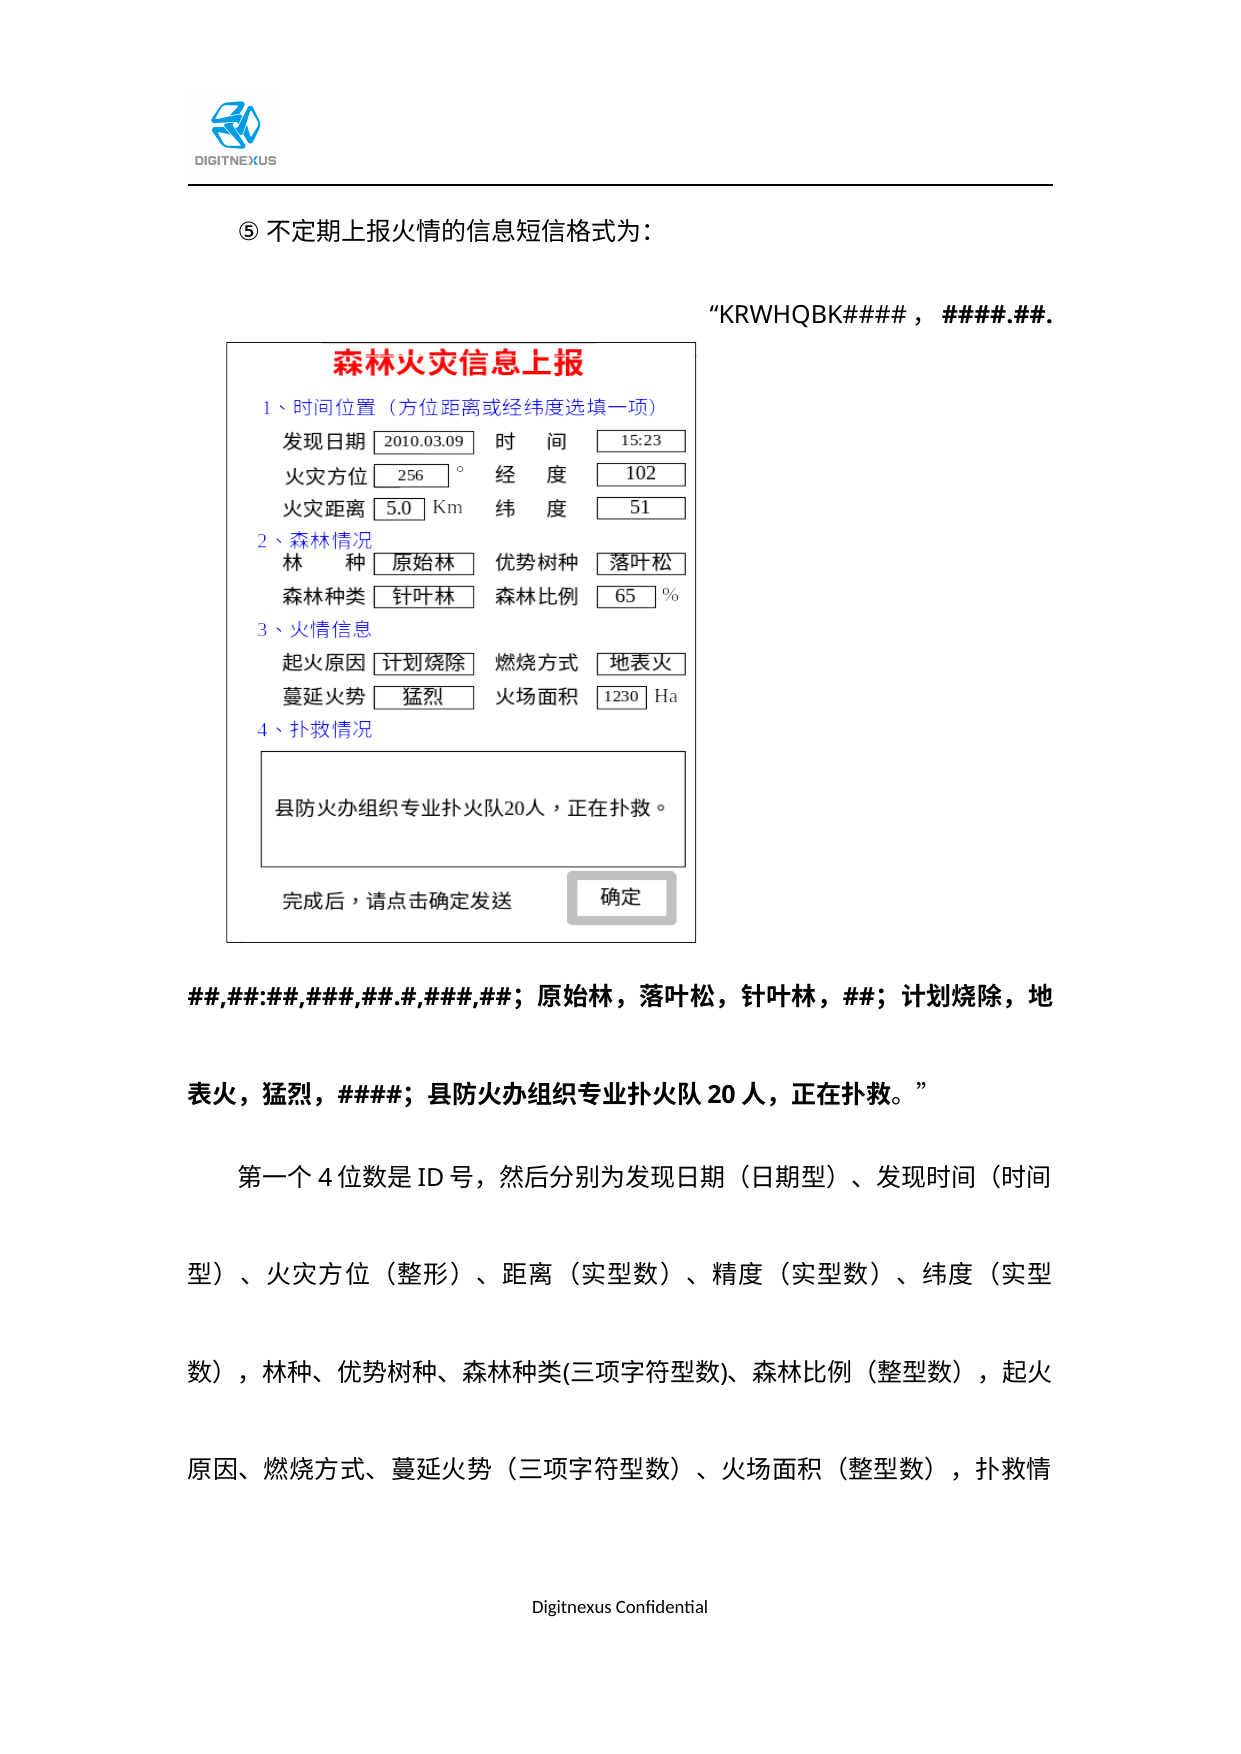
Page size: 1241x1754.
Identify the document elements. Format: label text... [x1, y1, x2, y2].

text “KRWHQBK####，####.##. ##,##:##,###,##.#,###,##；原始林，落叶松，针叶林，##；计划烧除，地表火，猛烈，####；县防火办组织专业扑火队20人，正在扑救。” [187, 280, 1053, 1125]
picture [187, 88, 282, 183]
text ⑤ 不定期上报火情的信息短信格式为： [187, 197, 1053, 262]
